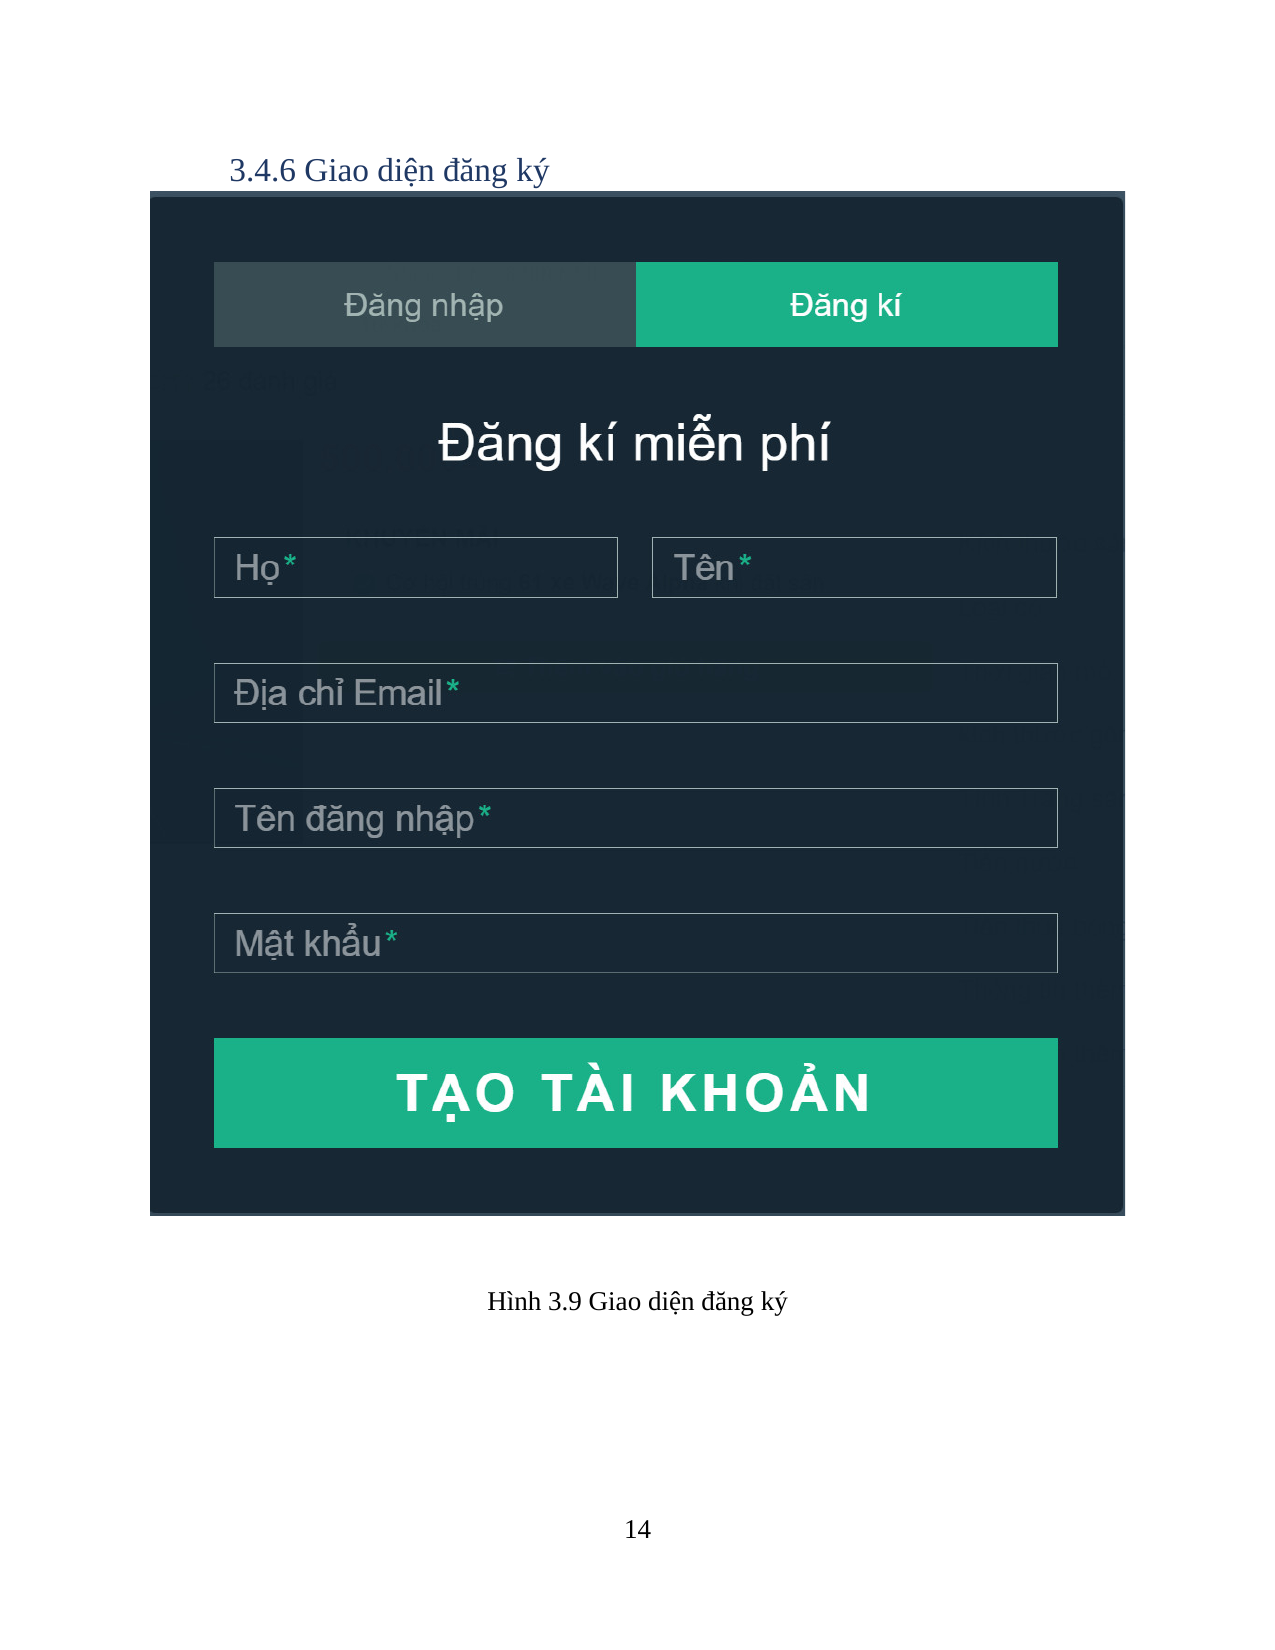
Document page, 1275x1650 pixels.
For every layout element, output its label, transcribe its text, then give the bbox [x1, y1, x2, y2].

text Hình 3.9 Giao diện đăng ký [150, 1285, 1125, 1316]
subtitle 3.4.6 Giao diện đăng ký [187, 150, 1125, 188]
picture [150, 191, 1125, 1216]
